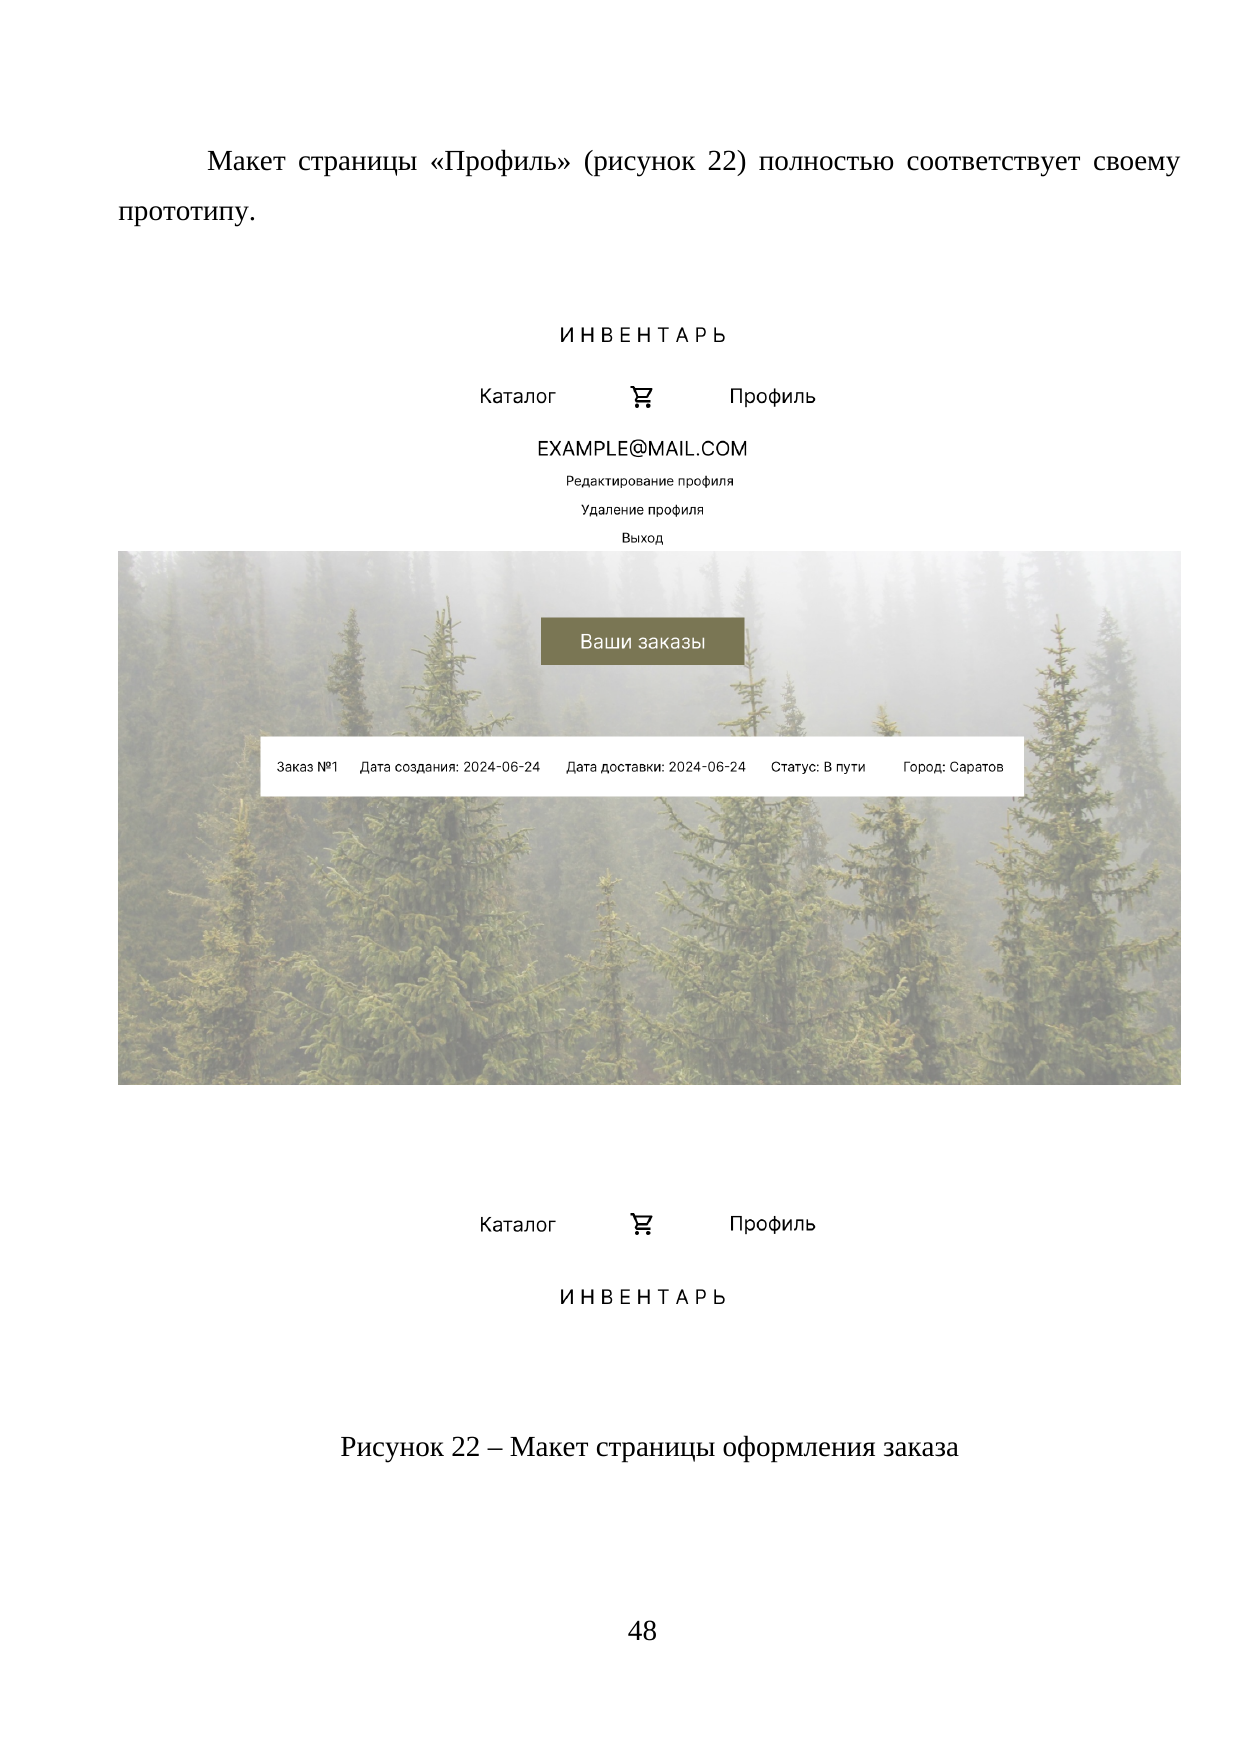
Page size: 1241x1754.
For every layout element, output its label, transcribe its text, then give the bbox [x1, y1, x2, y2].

text Макет страницы «Профиль» (рисунок 22) полностью соответствует своему прототипу. [118, 143, 1181, 227]
picture [118, 268, 1181, 1363]
text Рисунок 22 – Макет страницы оформления заказа [118, 1429, 1181, 1463]
